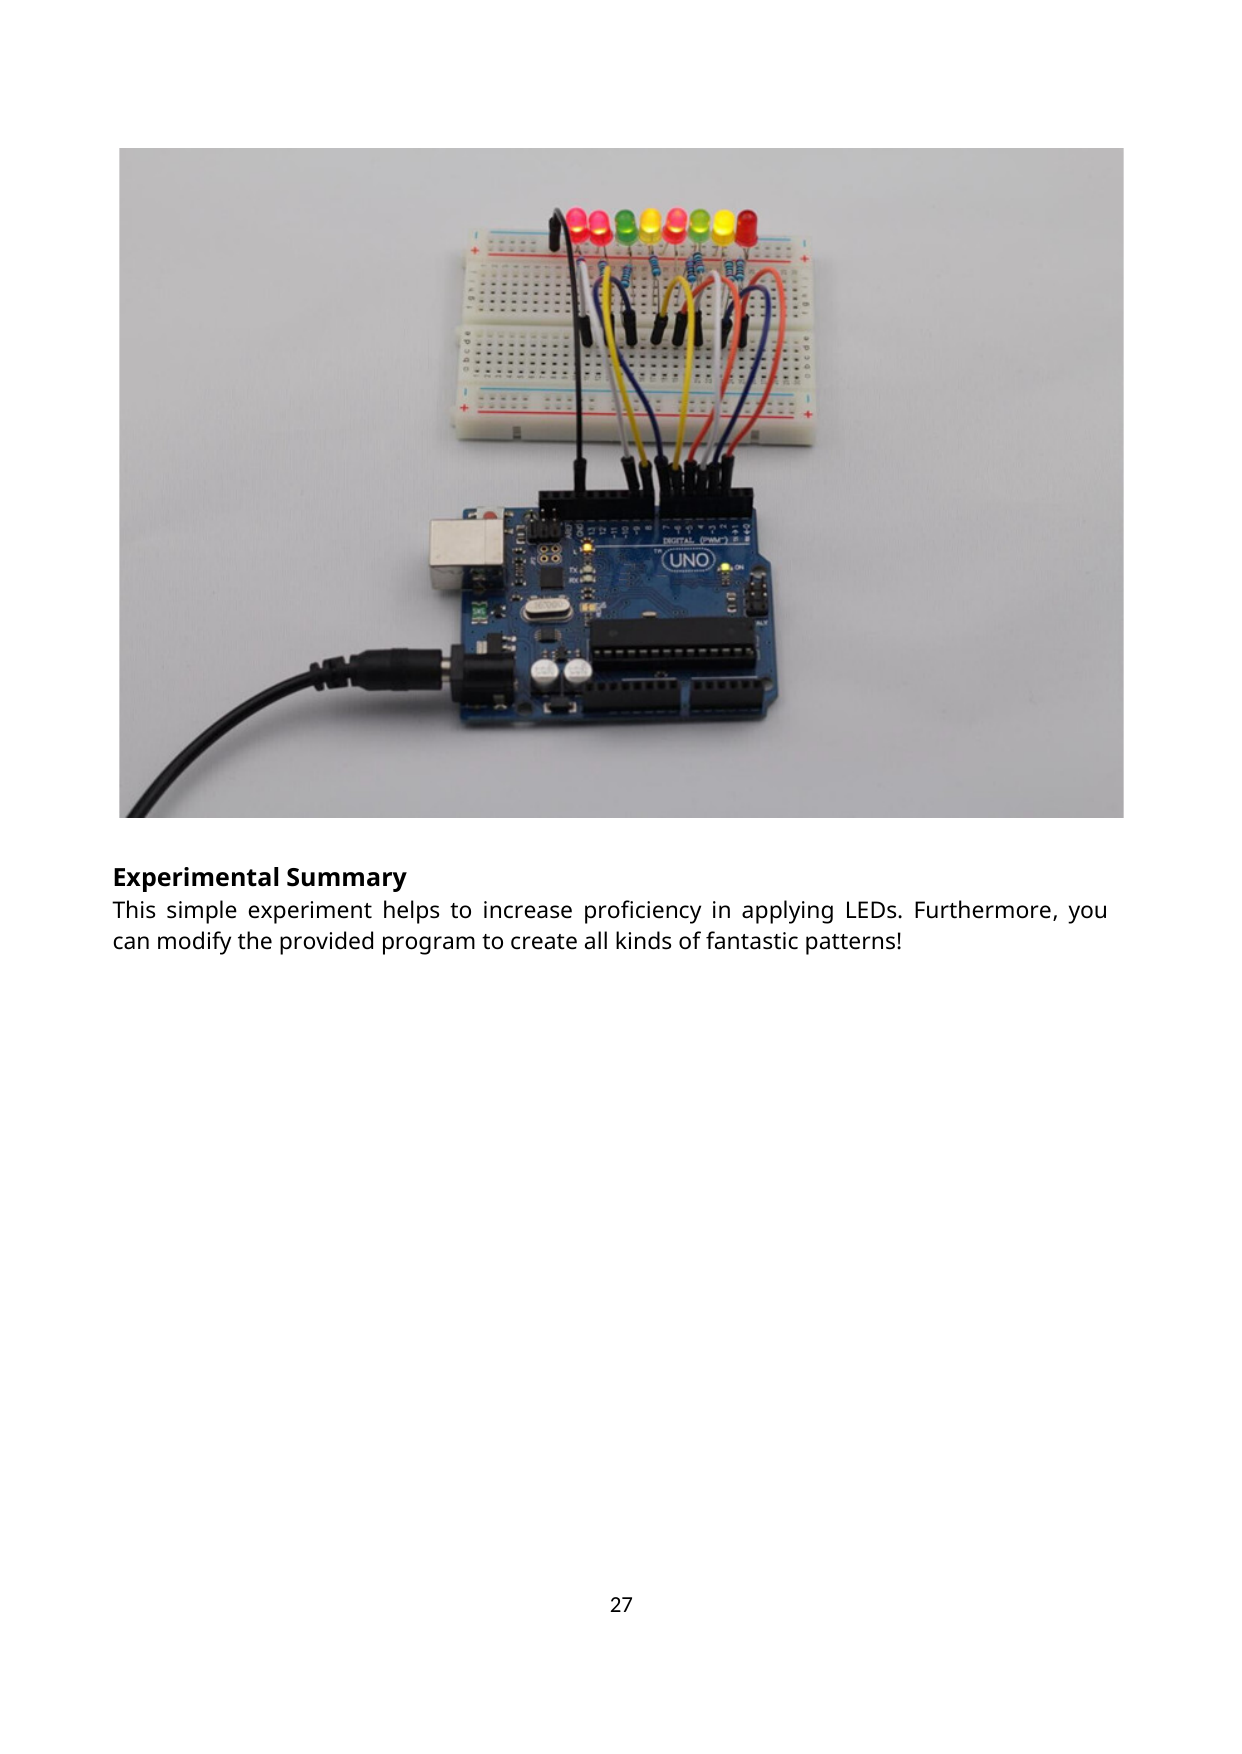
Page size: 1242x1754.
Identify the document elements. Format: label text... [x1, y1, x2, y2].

text This simple experiment helps to increase proficiency in applying LEDs. Furthermore, you can modify the provided program to create all kinds of fantastic patterns! [112, 894, 1138, 956]
text Experimental Summary [112, 861, 1144, 893]
picture [119, 148, 1124, 818]
